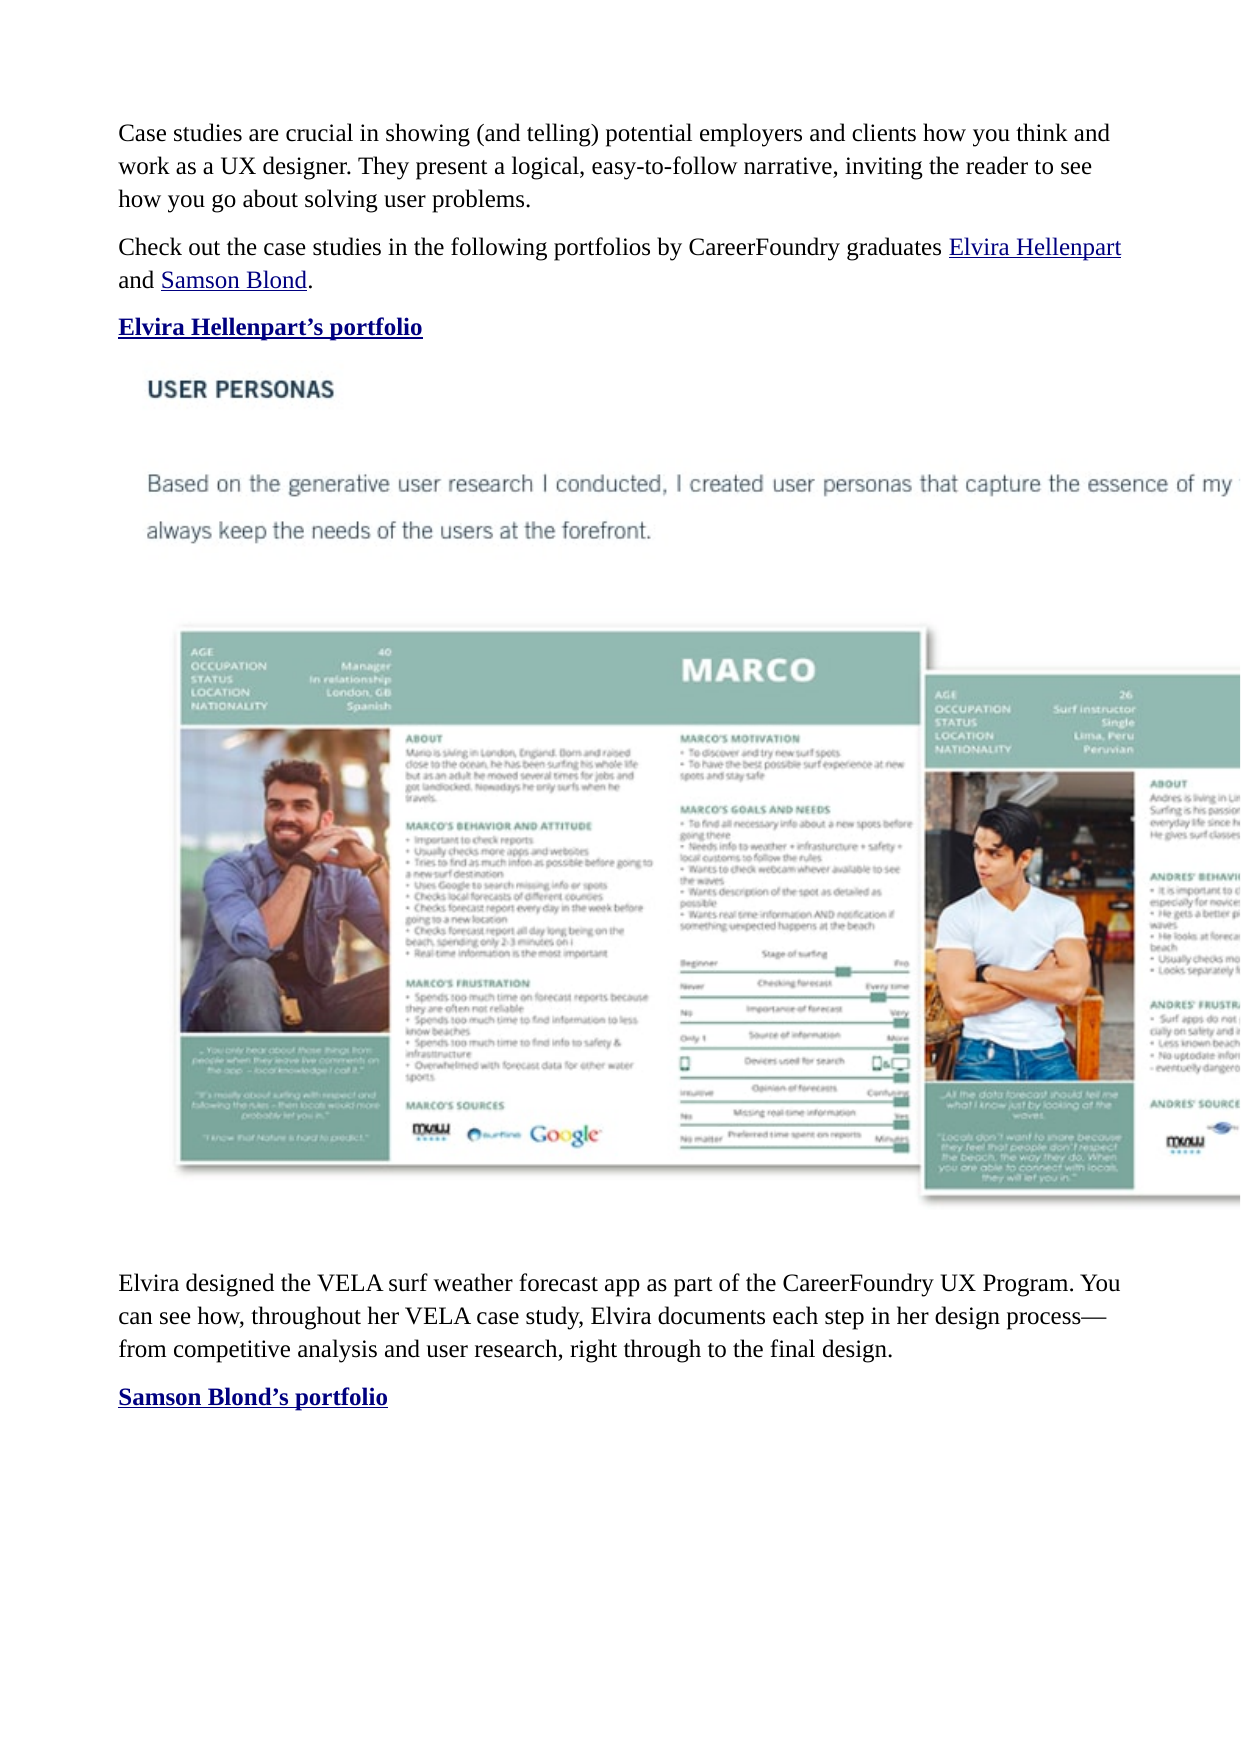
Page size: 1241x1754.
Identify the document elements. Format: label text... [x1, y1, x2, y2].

text Check out the case studies in the following portfolios by CareerFoundry graduates Elvira Hellenpart and Samson Blond. [118, 232, 1122, 293]
text Case studies are crucial in showing (and telling) potential employers and clients how you think and work as a UX designer. They present a logical, easy-to-follow narrative, inviting the reader to see how you go about solving user problems. [118, 118, 1122, 213]
text Elvira designed the VELA surf weather forecast app as part of the CareerFoundry UX Program. You can see how, throughout her VELA case study, Elvira documents each step in her design process—from competitive analysis and user research, right through to the final design. [118, 1268, 1122, 1363]
picture [118, 360, 1241, 1249]
text Samson Blond’s portfolio [118, 1382, 1122, 1410]
text Elvira Hellenpart’s portfolio [118, 312, 1122, 341]
